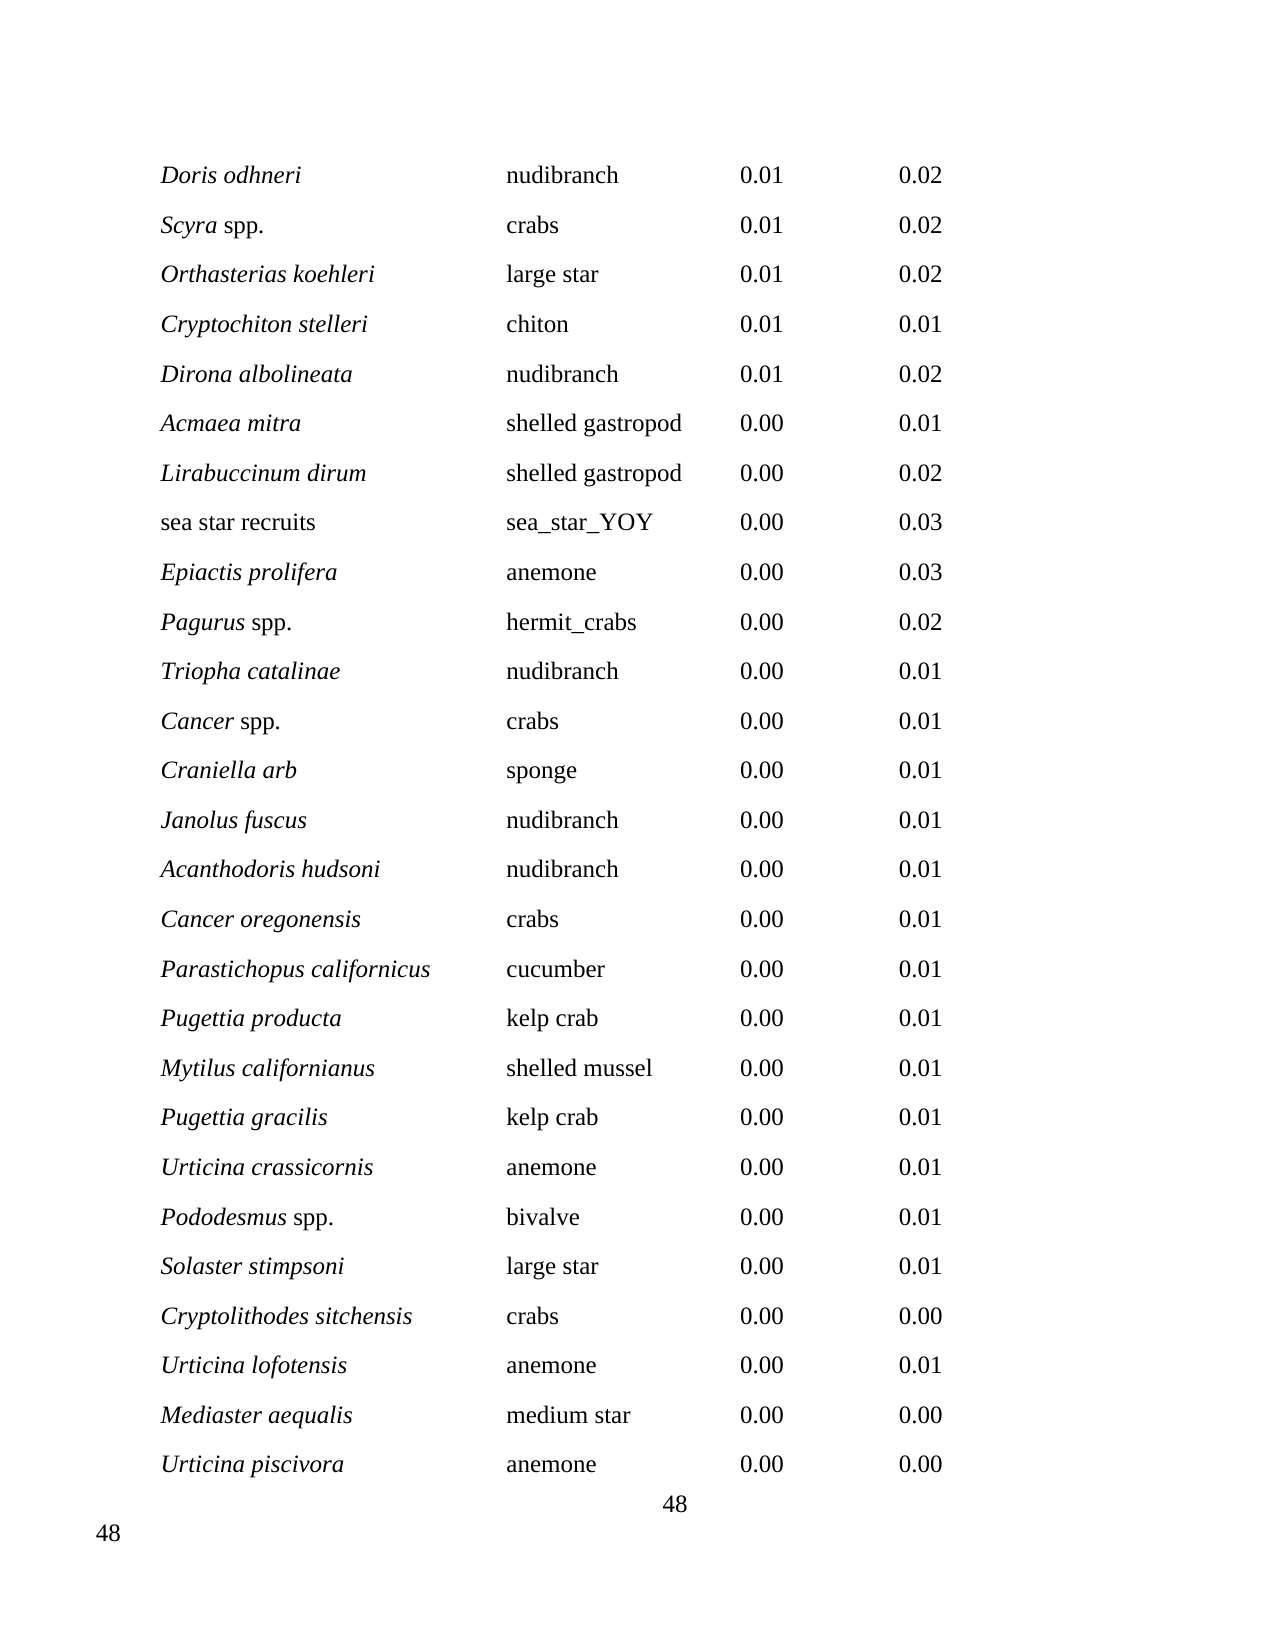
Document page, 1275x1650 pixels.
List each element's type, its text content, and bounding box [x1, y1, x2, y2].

table_cell 0.02 [888, 448, 1046, 497]
table_cell shelled gastropod [497, 398, 729, 447]
table_cell 0.00 [730, 448, 888, 497]
table_cell Craniella arb [150, 745, 497, 794]
table_cell sea star recruits [150, 497, 497, 547]
table_cell Cryptochiton stelleri [150, 299, 497, 348]
table_cell crabs [497, 1290, 729, 1340]
table_cell Pugettia gracilis [150, 1092, 497, 1142]
table_cell 0.00 [730, 1290, 888, 1340]
table_cell 0.01 [888, 1191, 1046, 1241]
table_cell 0.00 [730, 1142, 888, 1191]
table_cell crabs [497, 200, 729, 249]
table_cell Dirona albolineata [150, 348, 497, 398]
table_cell nudibranch [497, 795, 729, 844]
table_cell crabs [497, 695, 729, 745]
table_cell 0.00 [730, 1340, 888, 1389]
table_cell 0.00 [730, 745, 888, 794]
table_cell 0.00 [730, 1390, 888, 1439]
table_cell Pagurus spp. [150, 596, 497, 646]
table_cell 0.00 [730, 894, 888, 943]
table_cell nudibranch [497, 646, 729, 695]
table_cell 0.01 [730, 200, 888, 249]
table_cell 0.01 [888, 894, 1046, 943]
table_cell 0.00 [730, 497, 888, 547]
table_cell Acmaea mitra [150, 398, 497, 447]
table_cell 0.01 [888, 1340, 1046, 1389]
table_cell 0.00 [730, 398, 888, 447]
table_cell anemone [497, 1340, 729, 1389]
table_cell 0.01 [888, 299, 1046, 348]
table_cell Mediaster aequalis [150, 1390, 497, 1439]
table_cell Doris odhneri [150, 150, 497, 199]
table_cell shelled mussel [497, 1043, 729, 1092]
table_cell anemone [497, 547, 729, 596]
table_cell large star [497, 249, 729, 299]
table_cell Cancer spp. [150, 695, 497, 745]
table_cell Scyra spp. [150, 200, 497, 249]
table_cell 0.00 [730, 795, 888, 844]
table_cell 0.01 [888, 844, 1046, 894]
table_cell Solaster stimpsoni [150, 1241, 497, 1290]
table_cell 0.03 [888, 547, 1046, 596]
table_cell 0.00 [888, 1439, 1046, 1489]
table_cell 0.00 [730, 1241, 888, 1290]
table_cell 0.01 [888, 1092, 1046, 1142]
table_cell 0.01 [888, 695, 1046, 745]
table_cell 0.00 [730, 1043, 888, 1092]
table_cell kelp crab [497, 1092, 729, 1142]
table_cell Mytilus californianus [150, 1043, 497, 1092]
table_cell bivalve [497, 1191, 729, 1241]
table_cell Parastichopus californicus [150, 943, 497, 993]
table_cell Pododesmus spp. [150, 1191, 497, 1241]
table_cell Acanthodoris hudsoni [150, 844, 497, 894]
table_cell 0.00 [730, 596, 888, 646]
table_cell 0.00 [730, 547, 888, 596]
table_cell Cryptolithodes sitchensis [150, 1290, 497, 1340]
table_cell 0.00 [730, 1191, 888, 1241]
table_cell 0.00 [730, 844, 888, 894]
table_cell 0.02 [888, 150, 1046, 199]
table_cell 0.00 [730, 993, 888, 1042]
table_cell 0.02 [888, 348, 1046, 398]
table_cell 0.01 [888, 943, 1046, 993]
table_cell sponge [497, 745, 729, 794]
table_cell 0.01 [888, 1043, 1046, 1092]
table_cell 0.03 [888, 497, 1046, 547]
table_cell 0.01 [730, 150, 888, 199]
table_cell Urticina lofotensis [150, 1340, 497, 1389]
table_cell kelp crab [497, 993, 729, 1042]
table_cell cucumber [497, 943, 729, 993]
table_cell nudibranch [497, 844, 729, 894]
table_cell chiton [497, 299, 729, 348]
table_cell 0.00 [730, 1439, 888, 1489]
table_cell Pugettia producta [150, 993, 497, 1042]
table_cell 0.01 [888, 795, 1046, 844]
table_cell large star [497, 1241, 729, 1290]
table_cell 0.01 [888, 993, 1046, 1042]
table_cell 0.00 [730, 1092, 888, 1142]
table_cell 0.01 [730, 299, 888, 348]
table_cell 0.01 [888, 1142, 1046, 1191]
table_cell 0.01 [730, 249, 888, 299]
table_cell nudibranch [497, 348, 729, 398]
table_cell 0.01 [730, 348, 888, 398]
table_cell Epiactis prolifera [150, 547, 497, 596]
table_cell 0.02 [888, 596, 1046, 646]
table_cell 0.02 [888, 200, 1046, 249]
table_cell Urticina piscivora [150, 1439, 497, 1489]
table_cell anemone [497, 1142, 729, 1191]
table_cell 0.01 [888, 745, 1046, 794]
table_cell shelled gastropod [497, 448, 729, 497]
table_cell crabs [497, 894, 729, 943]
table_cell hermit_crabs [497, 596, 729, 646]
table_cell 0.00 [888, 1290, 1046, 1340]
table_cell nudibranch [497, 150, 729, 199]
table_cell Triopha catalinae [150, 646, 497, 695]
table_cell Orthasterias koehleri [150, 249, 497, 299]
table_cell Cancer oregonensis [150, 894, 497, 943]
table_cell Janolus fuscus [150, 795, 497, 844]
table_cell 0.00 [888, 1390, 1046, 1439]
table_cell Urticina crassicornis [150, 1142, 497, 1191]
table_cell 0.02 [888, 249, 1046, 299]
table_cell Lirabuccinum dirum [150, 448, 497, 497]
table_cell 0.00 [730, 943, 888, 993]
table_cell 0.00 [730, 695, 888, 745]
table_cell 0.01 [888, 398, 1046, 447]
table_cell medium star [497, 1390, 729, 1439]
table_cell 0.00 [730, 646, 888, 695]
table_cell 0.01 [888, 646, 1046, 695]
table_cell 0.01 [888, 1241, 1046, 1290]
table_cell sea_star_YOY [497, 497, 729, 547]
table_cell anemone [497, 1439, 729, 1489]
